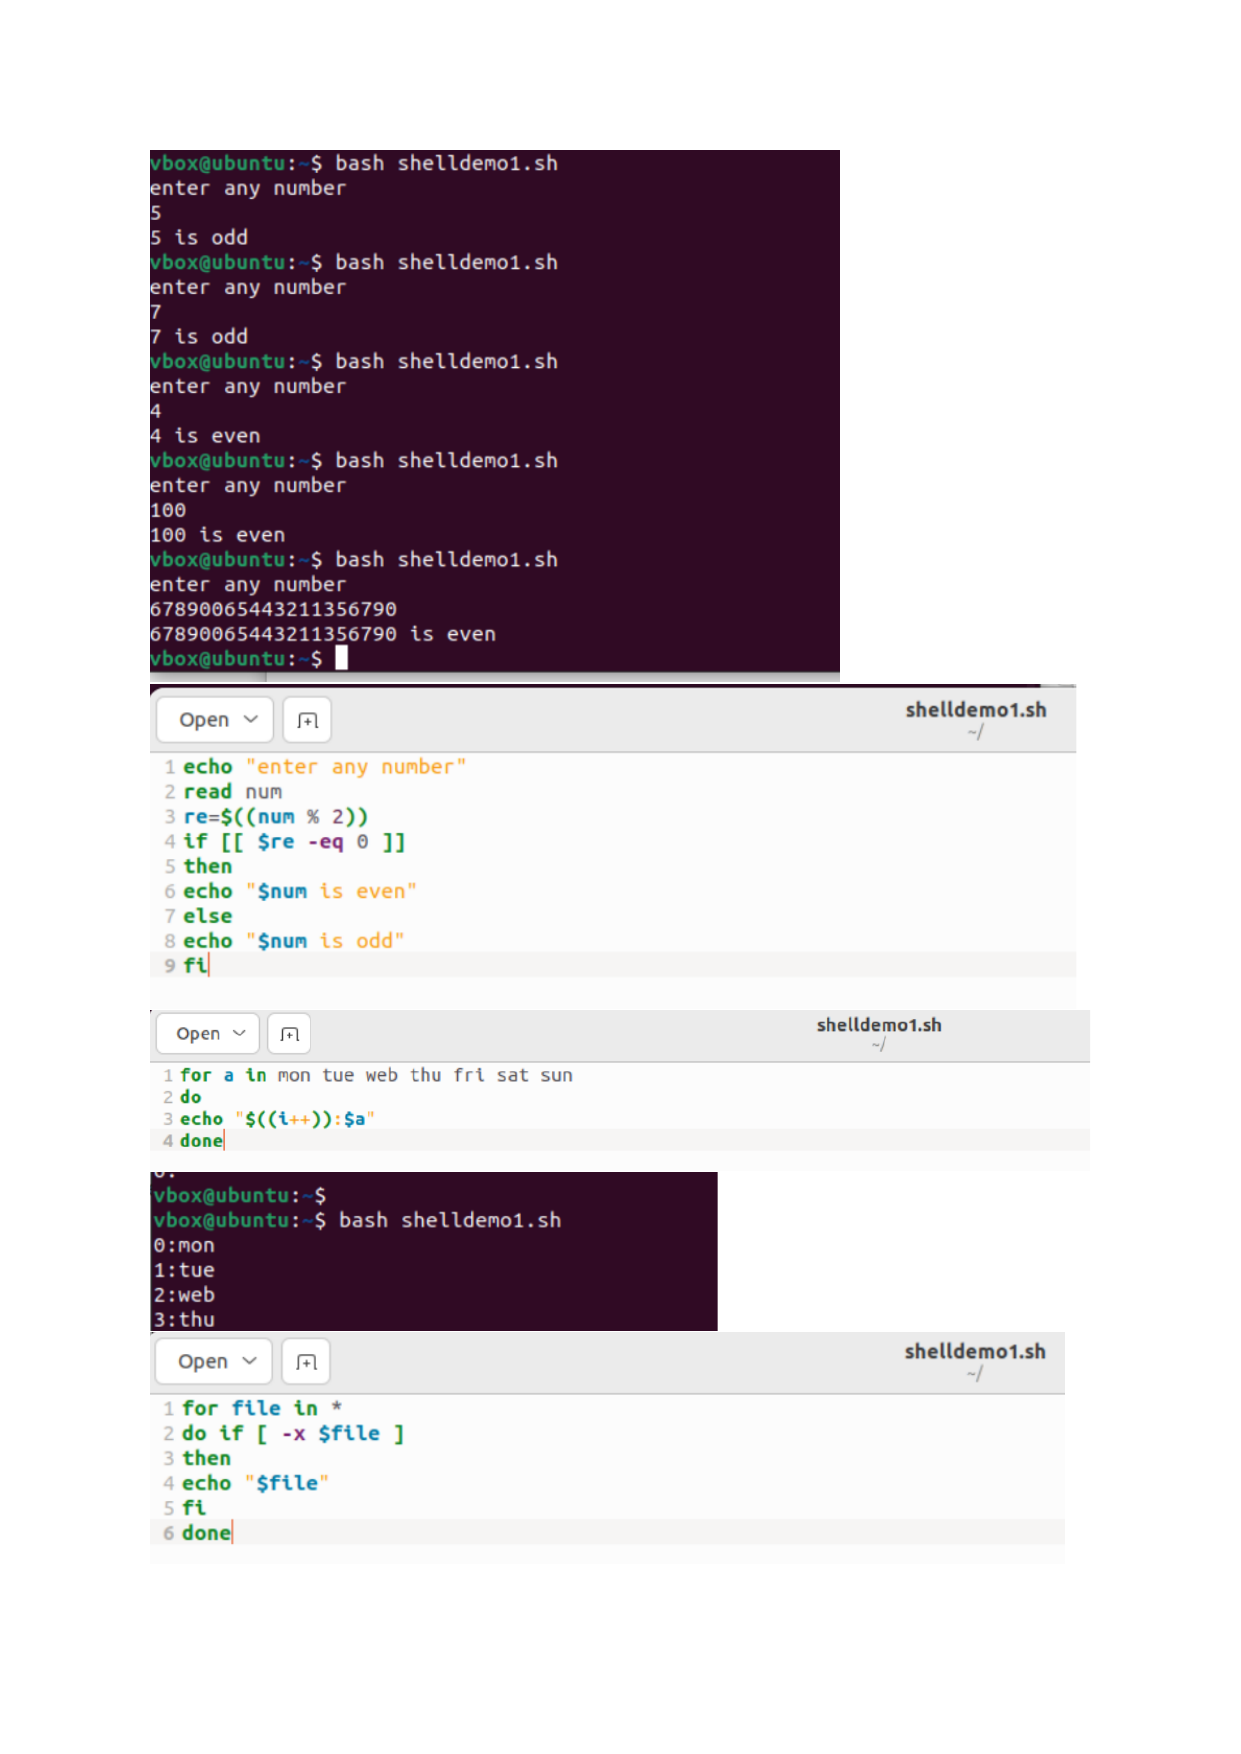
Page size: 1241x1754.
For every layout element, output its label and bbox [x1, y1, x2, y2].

picture [150, 1172, 718, 1331]
picture [150, 684, 1077, 1009]
picture [150, 1332, 1065, 1564]
picture [150, 150, 840, 682]
picture [150, 1010, 1091, 1171]
